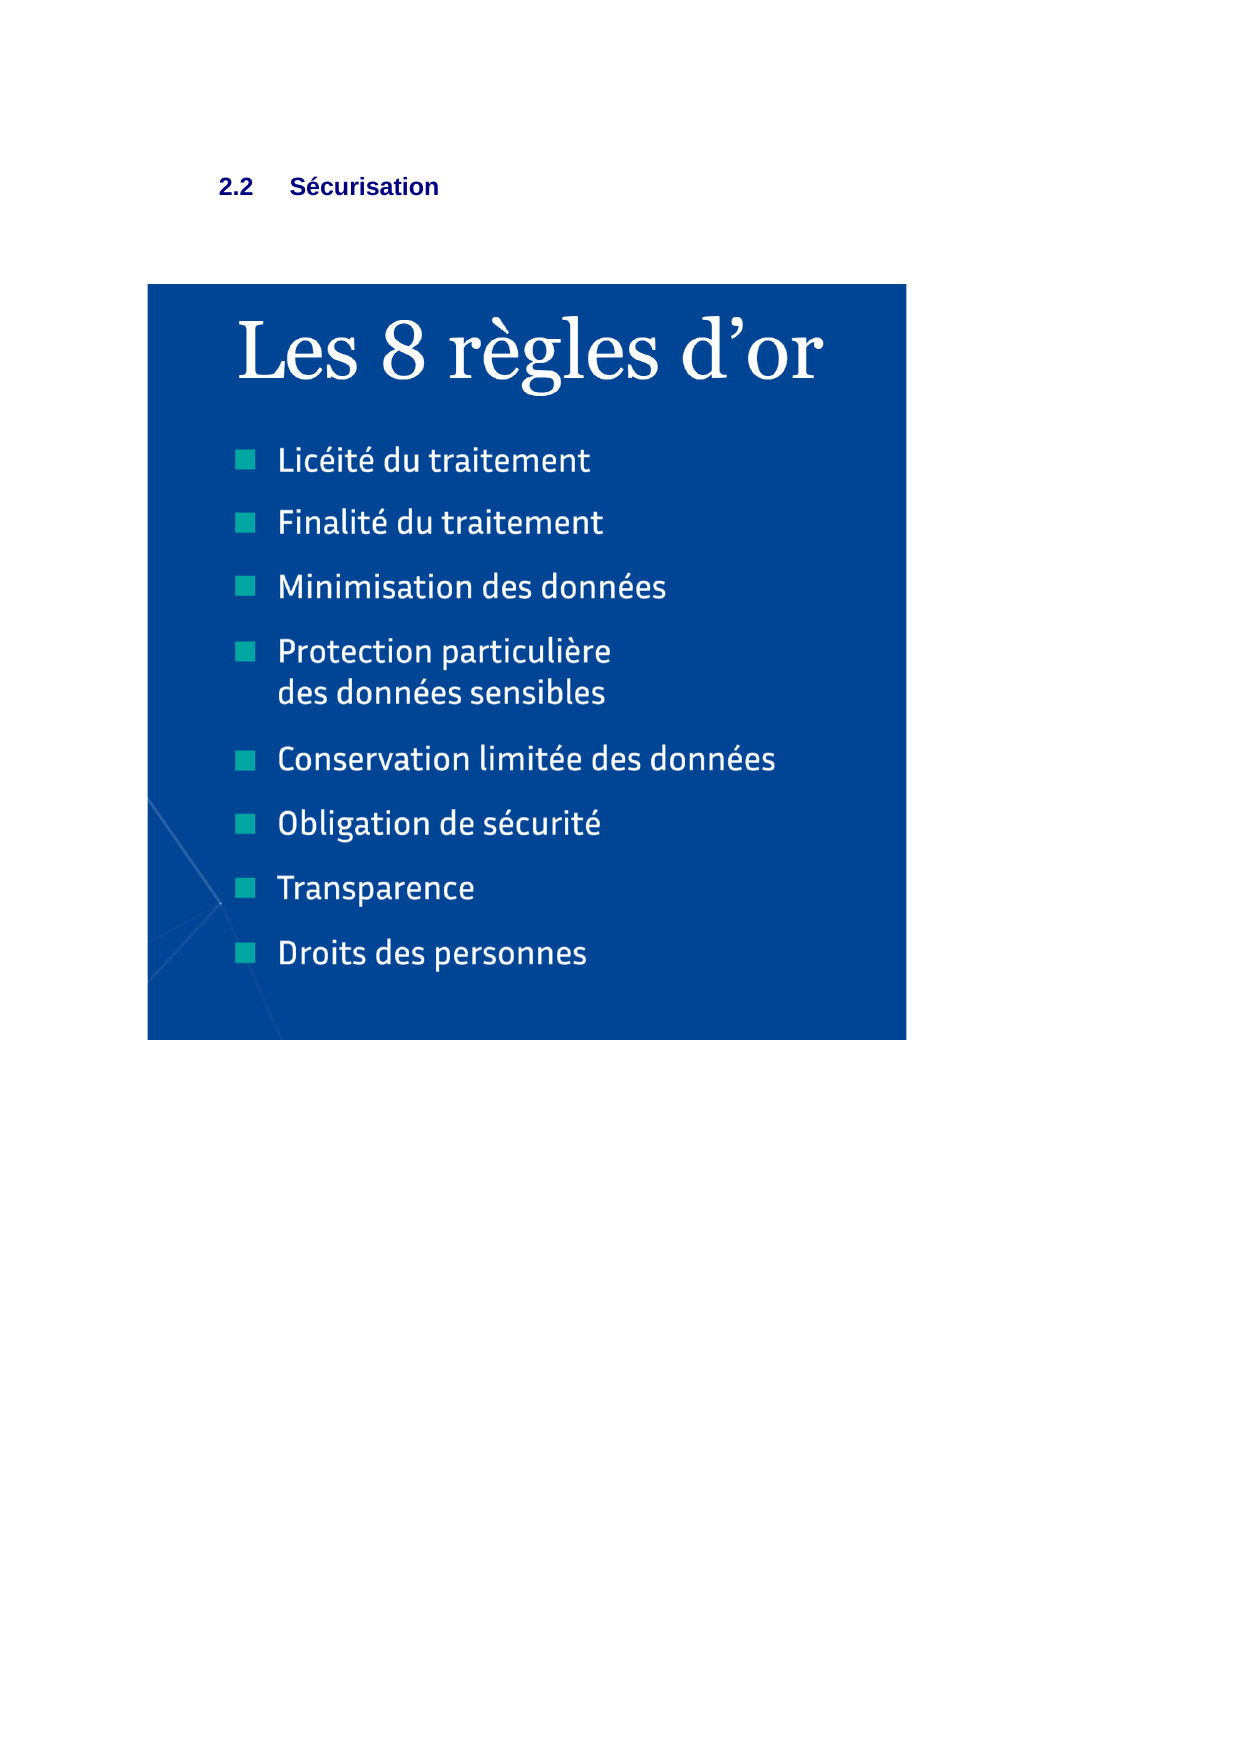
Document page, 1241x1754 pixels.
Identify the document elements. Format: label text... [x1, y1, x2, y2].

picture [147, 284, 907, 1040]
subtitle Sécurisation [218, 172, 1093, 200]
